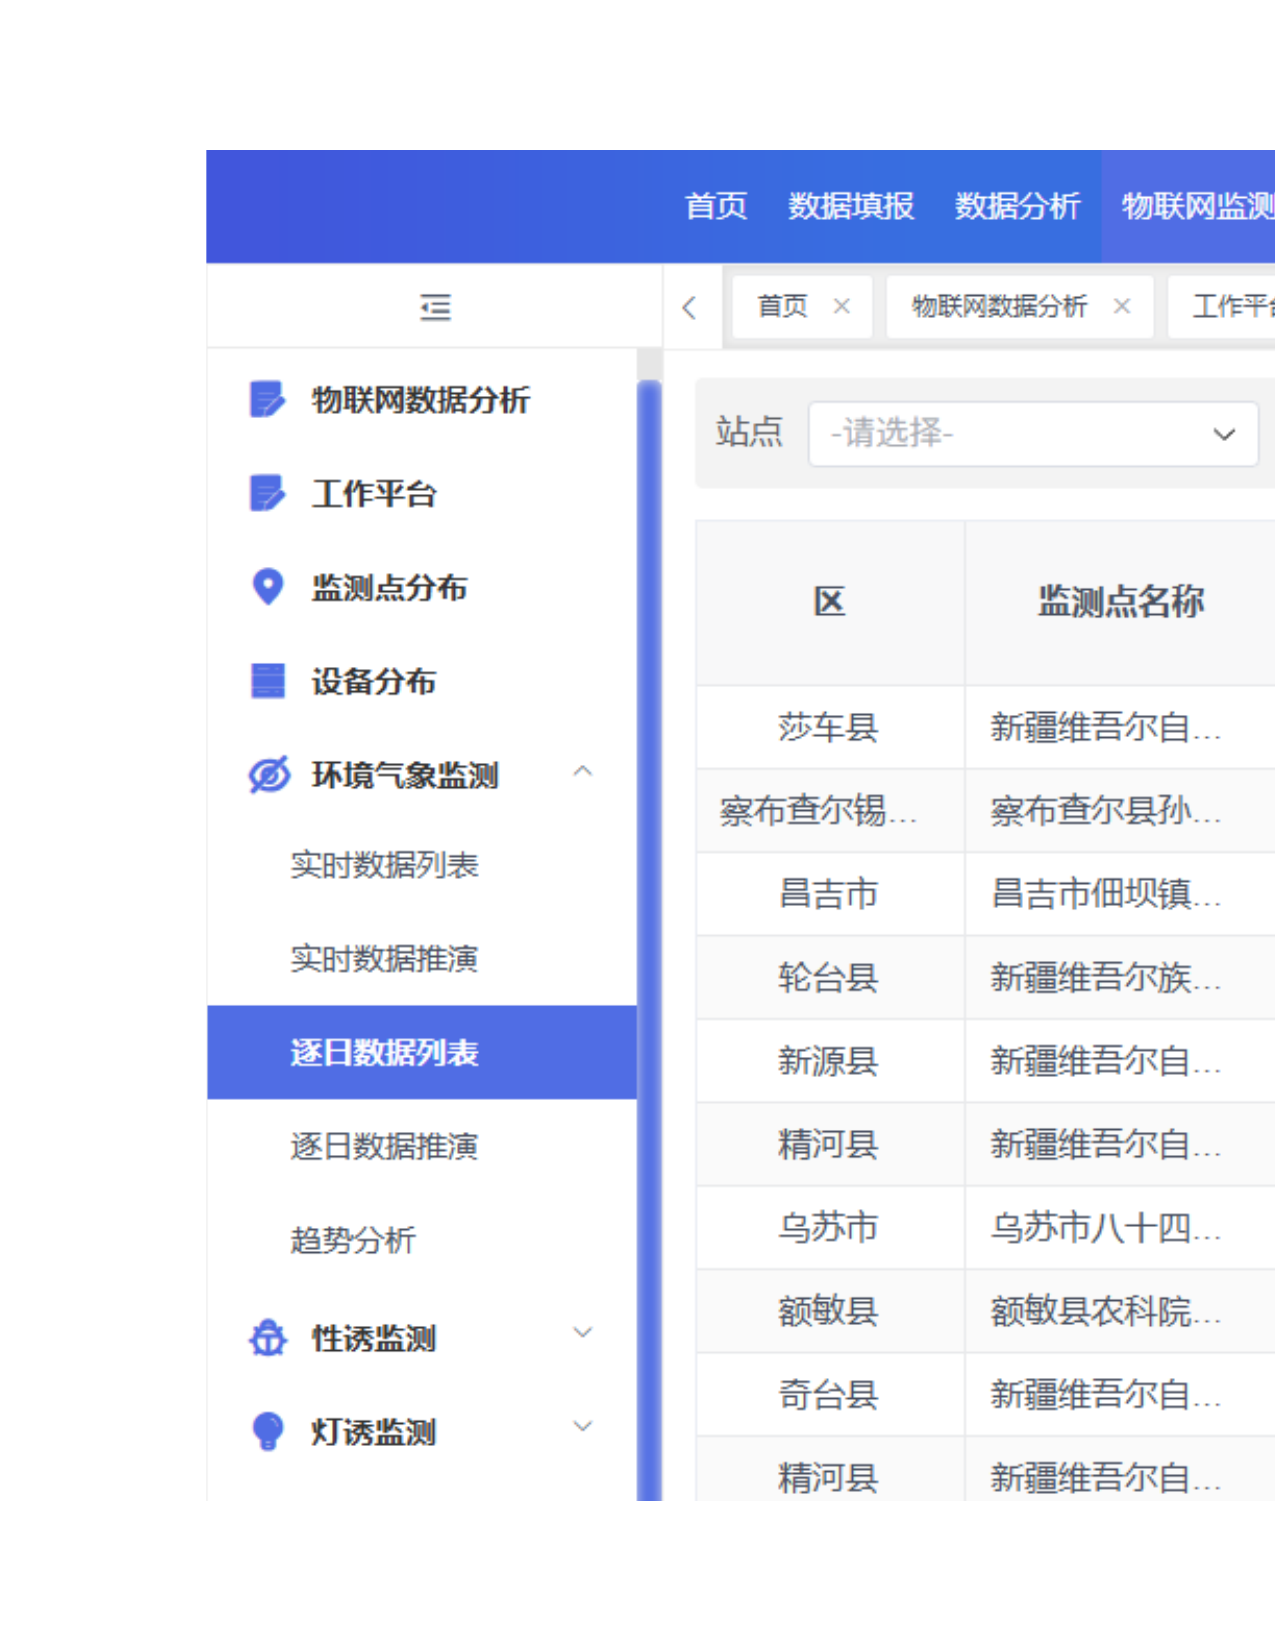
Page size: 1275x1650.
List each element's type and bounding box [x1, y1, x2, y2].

picture [206, 150, 1275, 1501]
